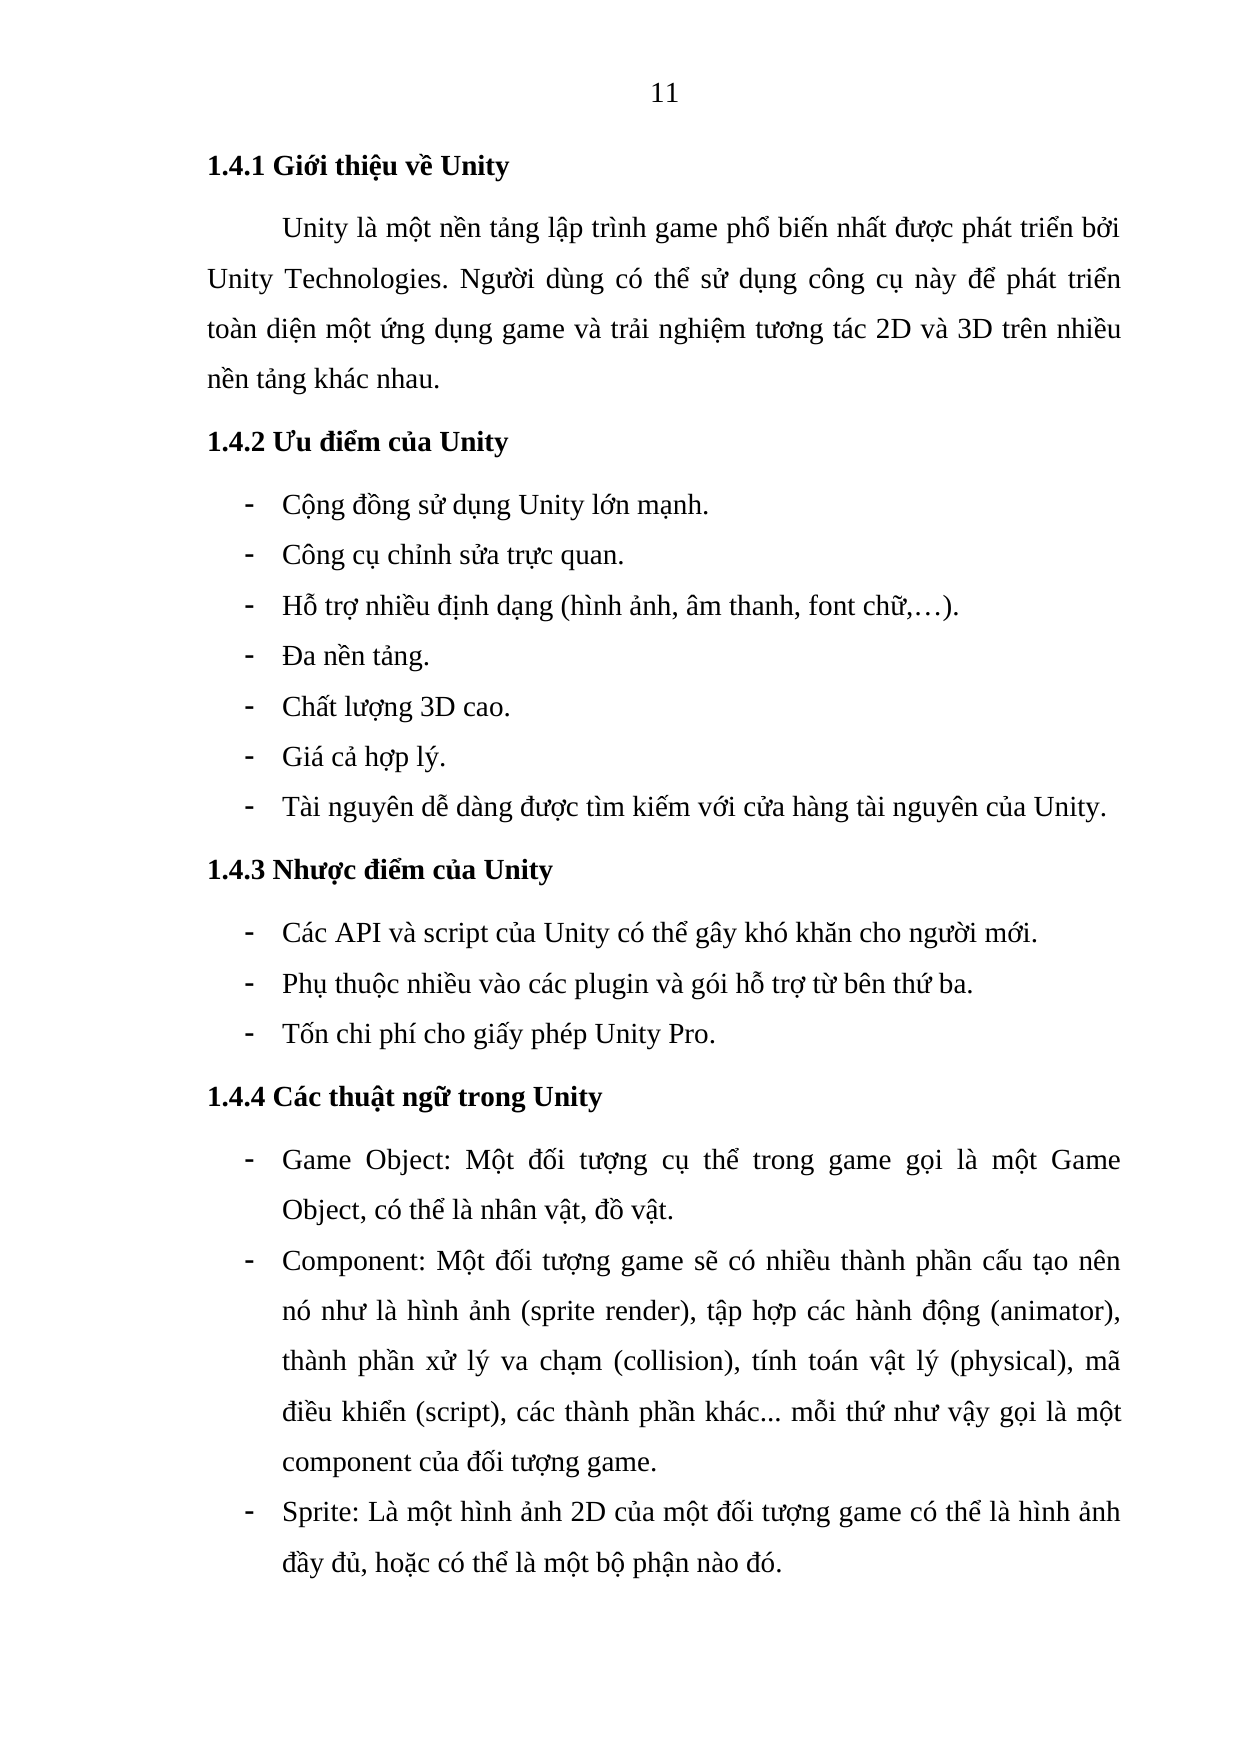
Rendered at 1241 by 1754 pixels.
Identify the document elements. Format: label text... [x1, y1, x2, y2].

list Tài nguyên dễ dàng được tìm kiếm với cửa hàng tài nguyên của Unity. [244, 789, 1122, 823]
list Công cụ chỉnh sửa trực quan. [244, 537, 1122, 571]
subtitle 1.4.2 Ưu điểm của Unity [207, 424, 1122, 458]
list Chất lượng 3D cao. [244, 689, 1122, 722]
subtitle 1.4.4 Các thuật ngữ trong Unity [207, 1079, 1122, 1113]
subtitle 1.4.1 Giới thiệu về Unity [207, 148, 1122, 181]
list Phụ thuộc nhiều vào các plugin và gói hỗ trợ từ bên thứ ba. [244, 966, 1122, 999]
list Cộng đồng sử dụng Unity lớn mạnh. [244, 487, 1122, 521]
list Component: Một đối tượng game sẽ có nhiều thành phần cấu tạo nên nó như là hình ảnh (sprite render), tập hợp các hành động (animator), thành phần xử lý va chạm (collision), tính toán vật lý (physical), mã điều khiển (script), các thành phần khác... mỗi thứ như vậy gọi là một component của đối tượng game. [244, 1243, 1122, 1477]
list Đa nền tảng. [244, 638, 1122, 672]
subtitle 1.4.3 Nhược điểm của Unity [207, 852, 1122, 886]
list Giá cả hợp lý. [244, 739, 1122, 773]
list Các API và script của Unity có thể gây khó khăn cho người mới. [244, 915, 1122, 949]
list Game Object: Một đối tượng cụ thể trong game gọi là một Game Object, có thể là nhân vật, đồ vật. [244, 1142, 1122, 1226]
text Unity là một nền tảng lập trình game phổ biến nhất được phát triển bởi Unity Technologies. Người dùng có thể sử dụng công cụ này để phát triển toàn diện một ứng dụng game và trải nghiệm tương tác 2D và 3D trên nhiều nền tảng khác nhau. [207, 211, 1122, 395]
list Hỗ trợ nhiều định dạng (hình ảnh, âm thanh, font chữ,…). [244, 588, 1122, 622]
list Sprite: Là một hình ảnh 2D của một đối tượng game có thể là hình ảnh đầy đủ, hoặc có thể là một bộ phận nào đó. [244, 1494, 1122, 1578]
list Tốn chi phí cho giấy phép Unity Pro. [244, 1016, 1122, 1050]
